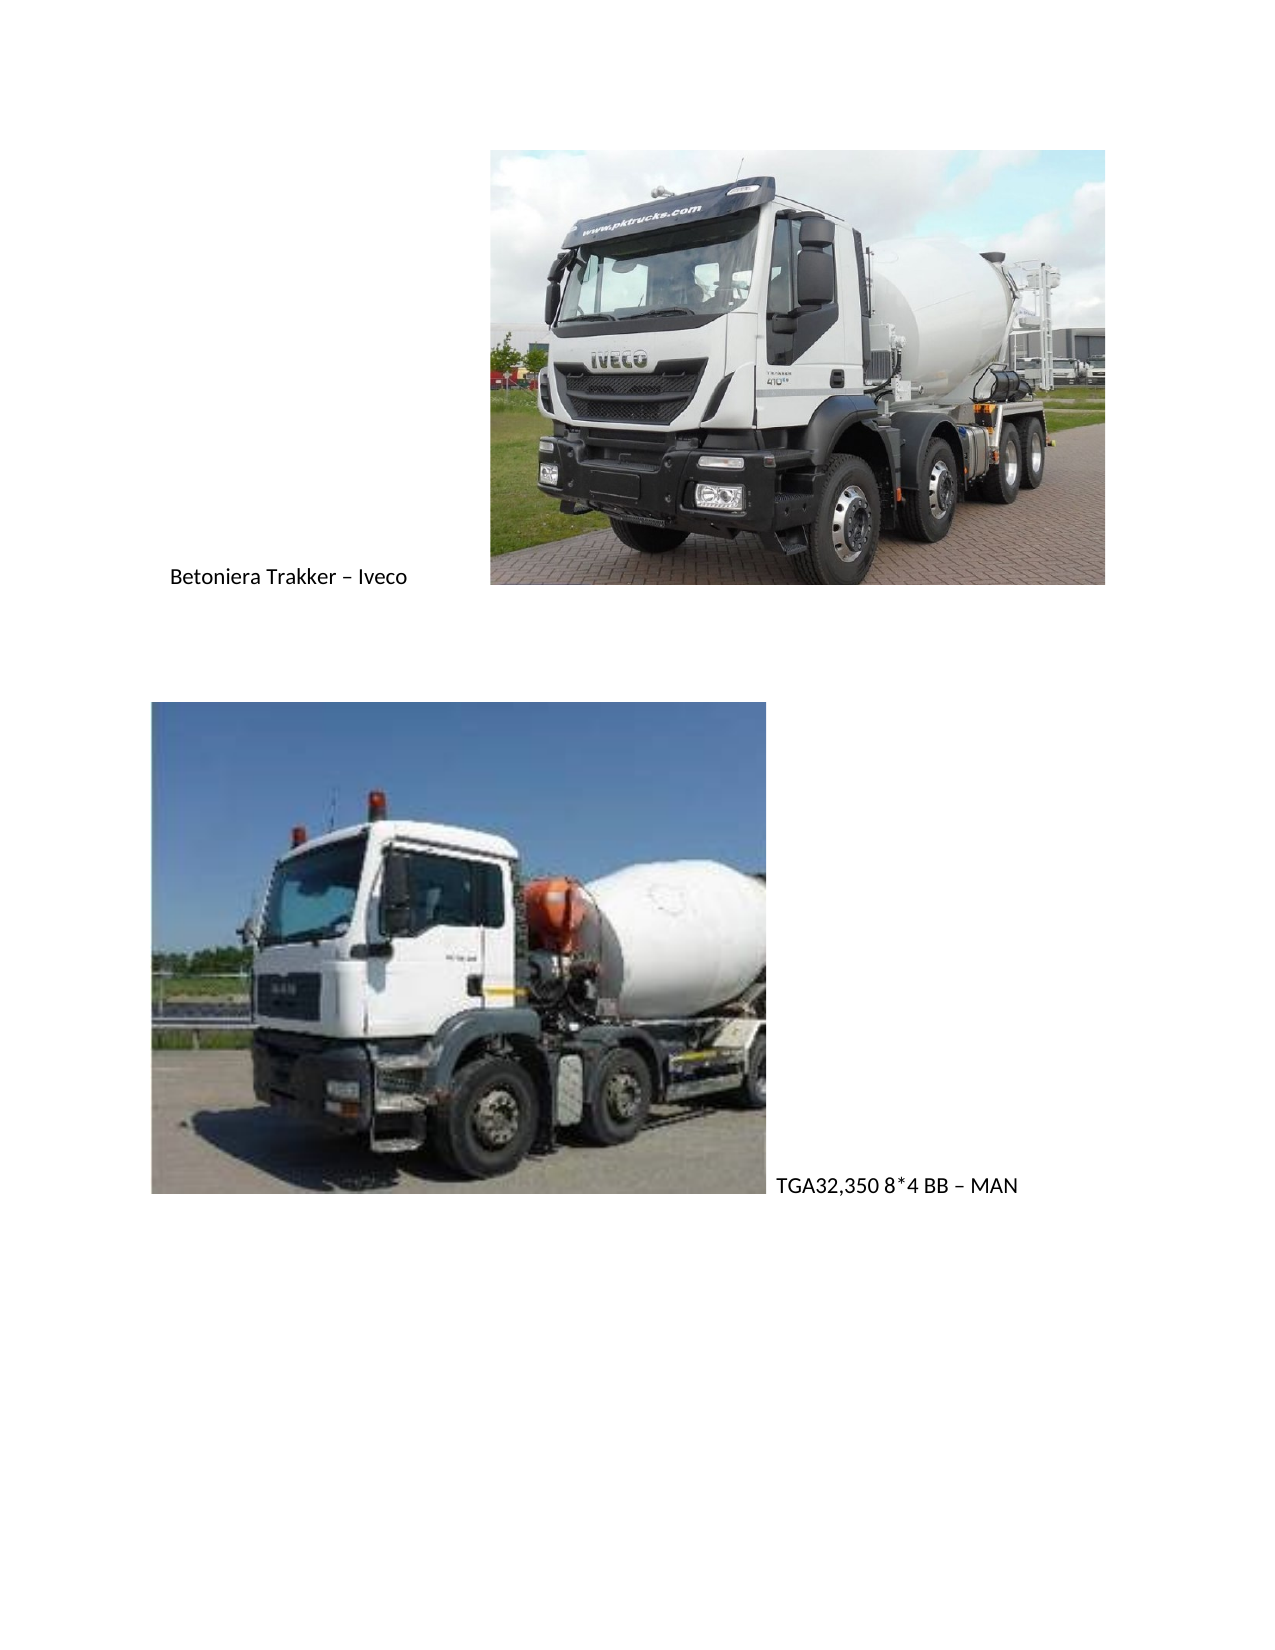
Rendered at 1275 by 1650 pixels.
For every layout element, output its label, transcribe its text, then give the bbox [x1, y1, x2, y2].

picture [150, 702, 767, 1194]
picture [490, 150, 1106, 585]
